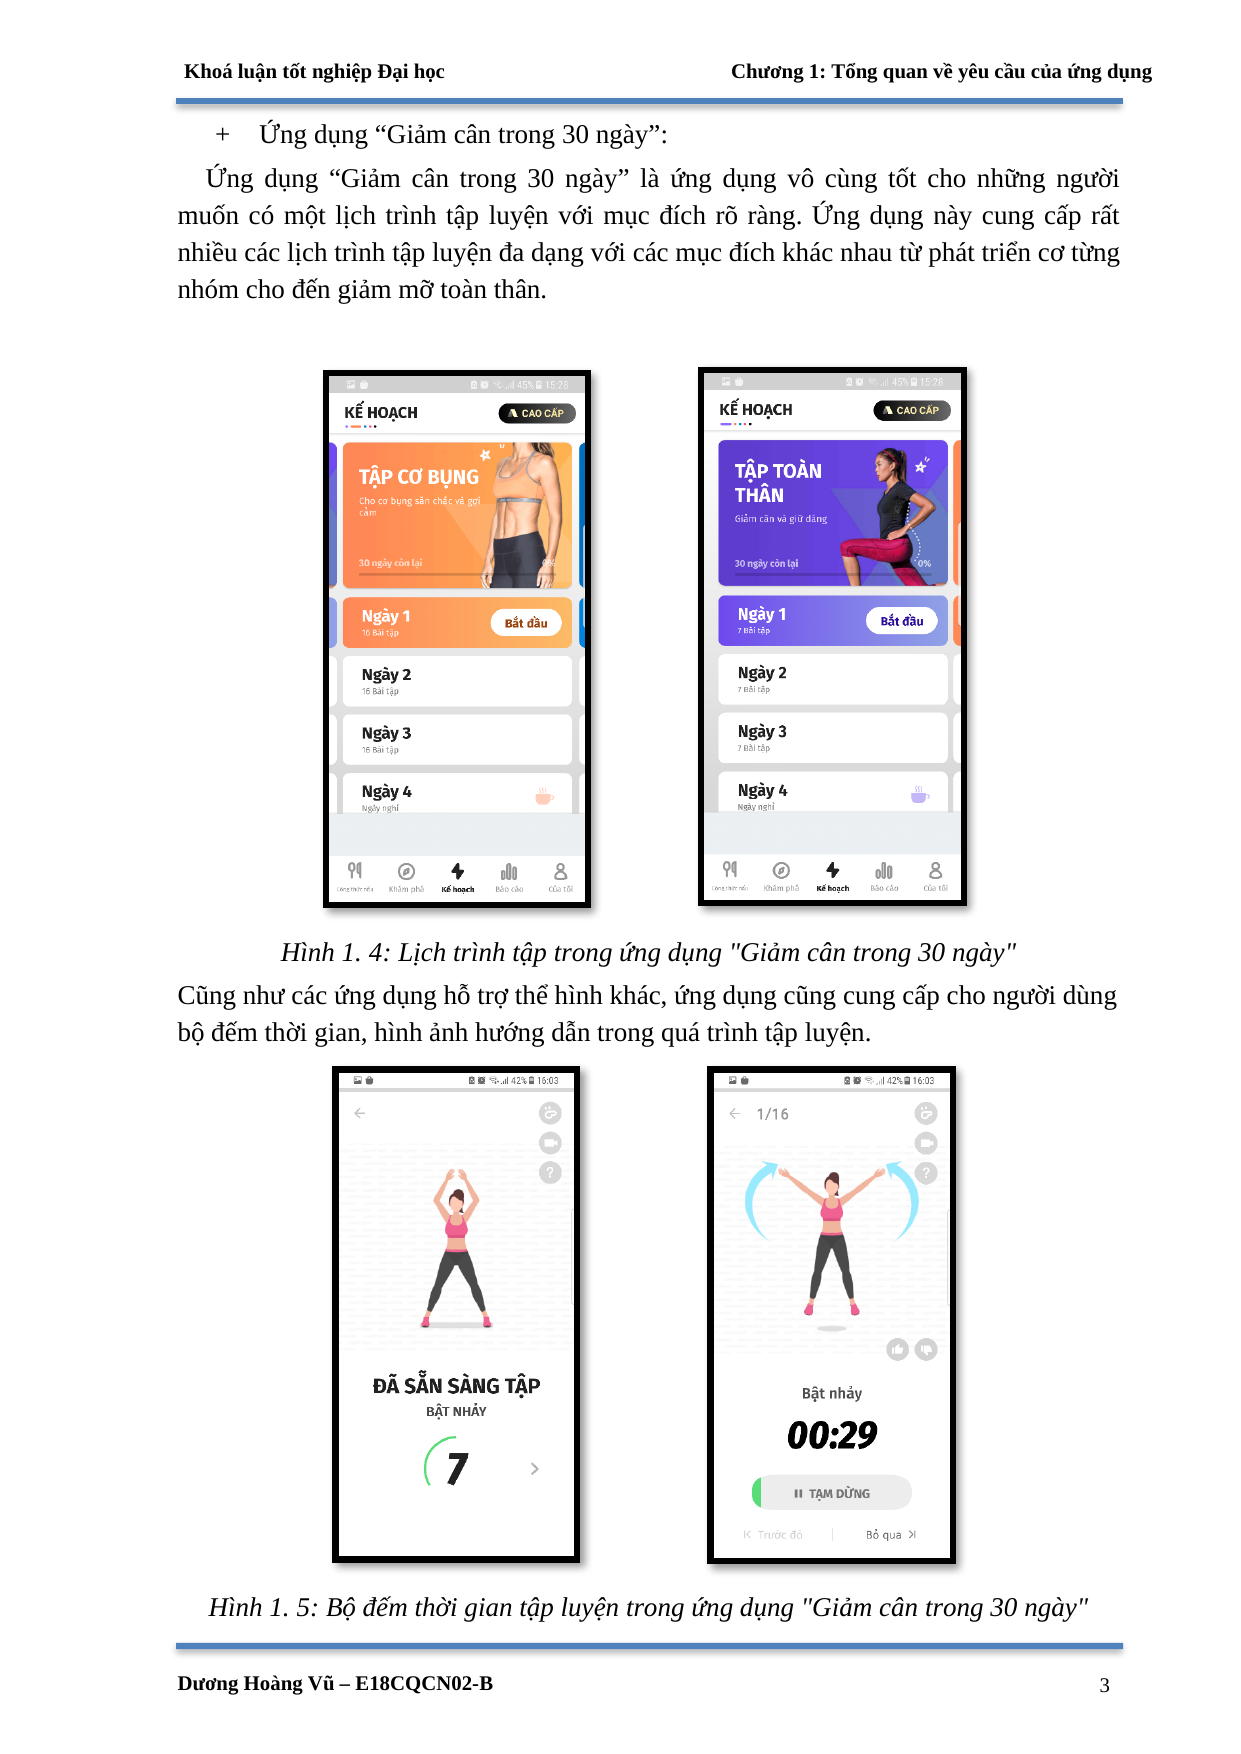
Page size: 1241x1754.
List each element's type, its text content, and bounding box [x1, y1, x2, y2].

picture [329, 376, 585, 902]
picture [704, 373, 961, 900]
picture [714, 1073, 950, 1558]
picture [339, 1073, 574, 1556]
text Ứng dụng “Giảm cân trong 30 ngày” là ứng dụng vô cùng tốt cho những người muốn có một lịch trình tập luyện với mục đích rõ ràng. Ứng dụng này cung cấp rất nhiều các lịch trình tập luyện đa dạng với các mục đích khác nhau từ phát triển cơ từng nhóm cho đến giảm mỡ toàn thân. [177, 162, 1122, 305]
list Ứng dụng “Giảm cân trong 30 ngày”: [215, 118, 1122, 149]
text Cũng như các ứng dụng hỗ trợ thể hình khác, ứng dụng cũng cung cấp cho người dùng bộ đếm thời gian, hình ảnh hướng dẫn trong quá trình tập luyện. [177, 979, 1122, 1048]
text Hình 1. 4: Lịch trình tập trong ứng dụng "Giảm cân trong 30 ngày" [177, 936, 1122, 967]
text Hình 1. 5: Bộ đếm thời gian tập luyện trong ứng dụng "Giảm cân trong 30 ngày" [177, 1591, 1122, 1622]
